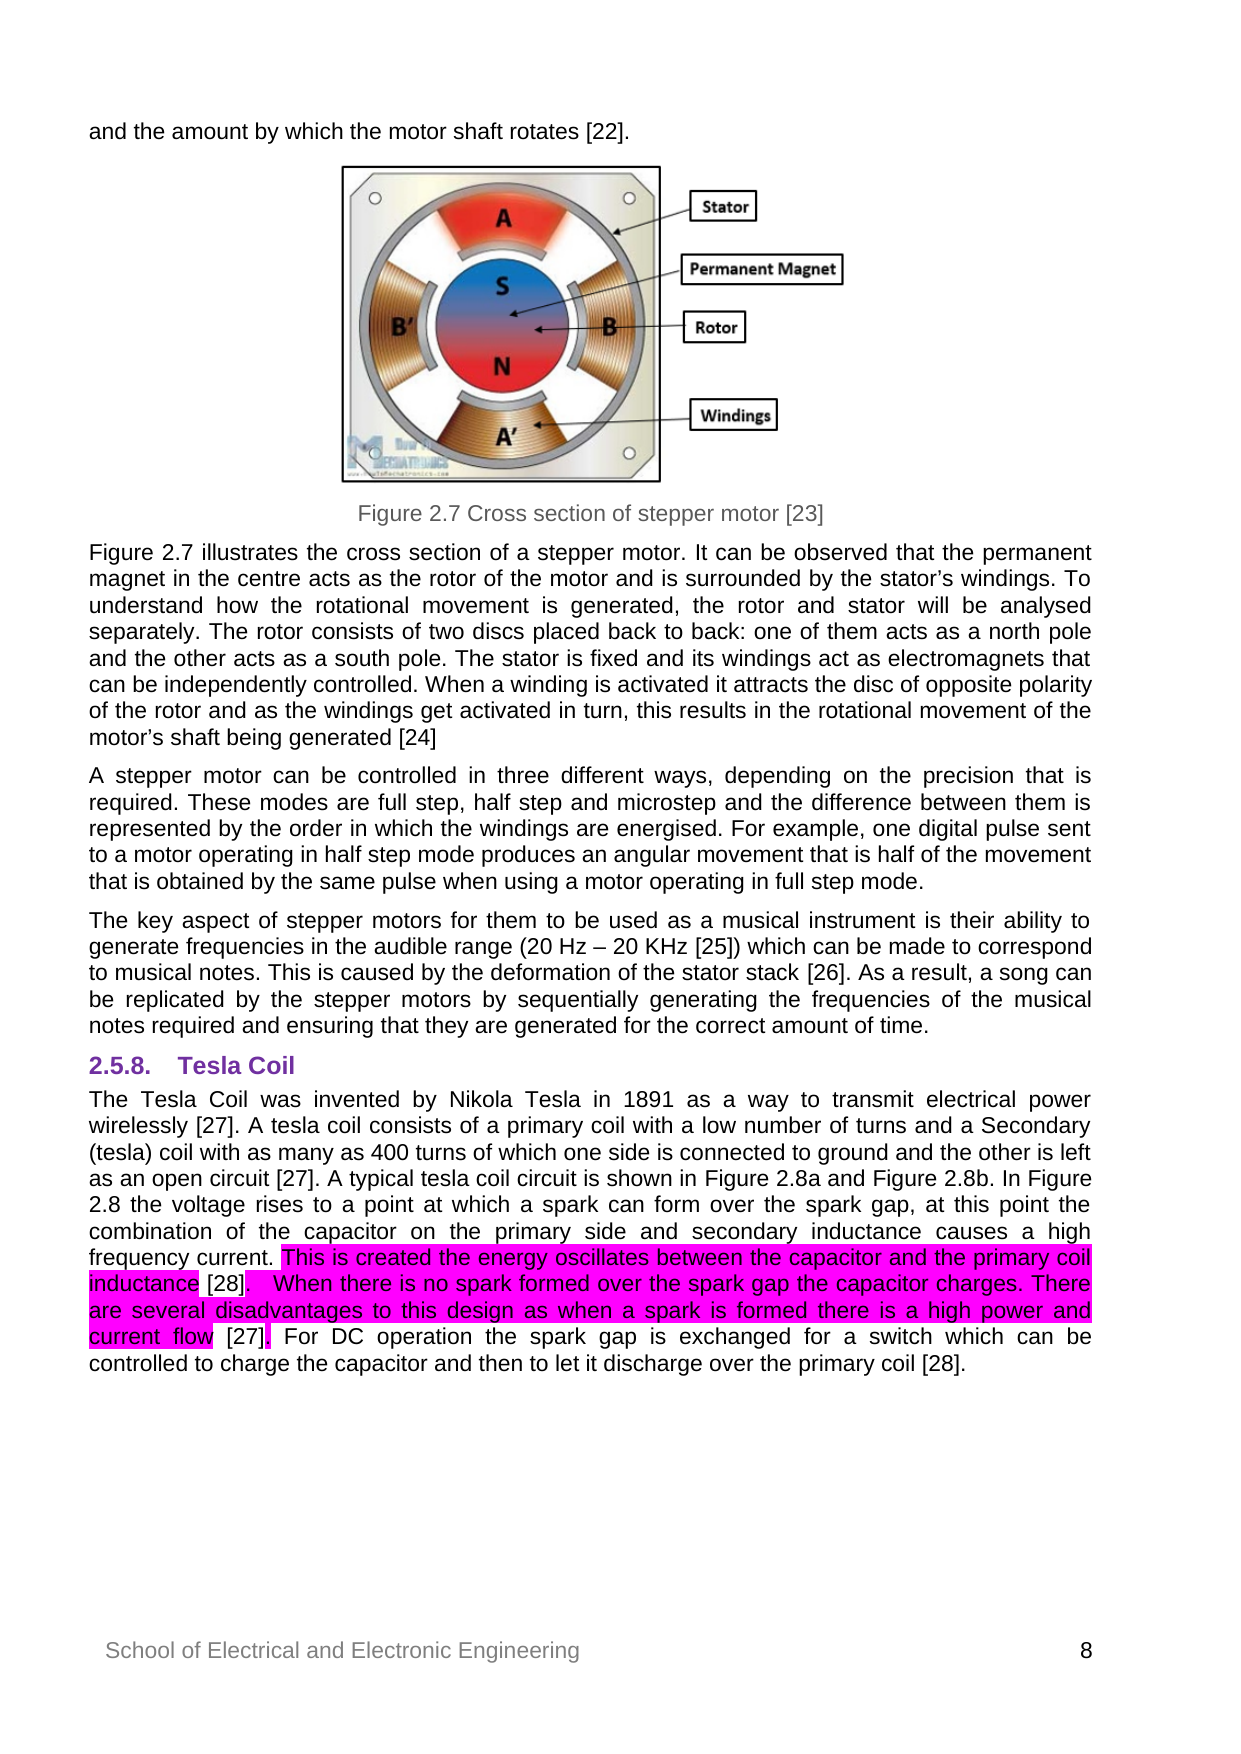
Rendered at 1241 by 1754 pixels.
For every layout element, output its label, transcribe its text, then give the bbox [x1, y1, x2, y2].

picture [334, 157, 848, 488]
text The key aspect of stepper motors for them to be used as a musical instrument is their ability to generate frequencies in the audible range (20 Hz – 20 KHz ) which can be made to correspond to musical notes. This is caused by the deformation of the stator stack . As a result, a song can be replicated by the stepper motors by sequentially generating the frequencies of the musical notes required and ensuring that they are generated for the correct amount of time. [89, 907, 1092, 1038]
text The Tesla Coil was invented by Nikola Tesla in 1891 as a way to transmit electrical power wirelessly. A tesla coil consists of a primary coil with a low number of turns and a Secondary (tesla) coil with as many as 400 turns of which one side is connected to ground and the other is left as an open circuit. A typical tesla coil circuit is shown in Figure 2.8a and Figure 2.8b. In Figure 2.8 the voltage rises to a point at which a spark can form over the spark gap, at this point the combination of the capacitor on the primary side and secondary inductance causes a high frequency current. This is created the energy oscillates between the capacitor and the primary coil inductance. When there is no spark formed over the spark gap the capacitor charges. There are several disadvantages to this design as when a spark is formed there is a high power and current flow. For DC operation the spark gap is exchanged for a switch which can be controlled to charge the capacitor and then to let it discharge over the primary coil. [89, 1086, 1092, 1297]
text A stepper motor can be controlled in three different ways, depending on the precision that is required. These modes are full step, half step and microstep and the difference between them is represented by the order in which the windings are energised. For example, one digital pulse sent to a motor operating in half step mode produces an angular movement that is half of the movement that is obtained by the same pulse when using a motor operating in full step mode. [89, 762, 1092, 894]
text Figure 2.7 Cross section of stepper motor [89, 500, 1092, 527]
subtitle Tesla Coil [89, 1051, 1092, 1080]
text Figure 2.7 illustrates the cross section of a stepper motor. It can be observed that the permanent magnet in the centre acts as the rotor of the motor and is surrounded by the stator’s windings. To understand how the rotational movement is generated, the rotor and stator will be analysed separately. The rotor consists of two discs placed back to back: one of them acts as a north pole and the other acts as a south pole. The stator is fixed and its windings act as electromagnets that can be independently controlled. When a winding is activated it attracts the disc of opposite polarity of the rotor and as the windings get activated in turn, this results in the rotational movement of the motor’s shaft being generated [89, 539, 1092, 750]
